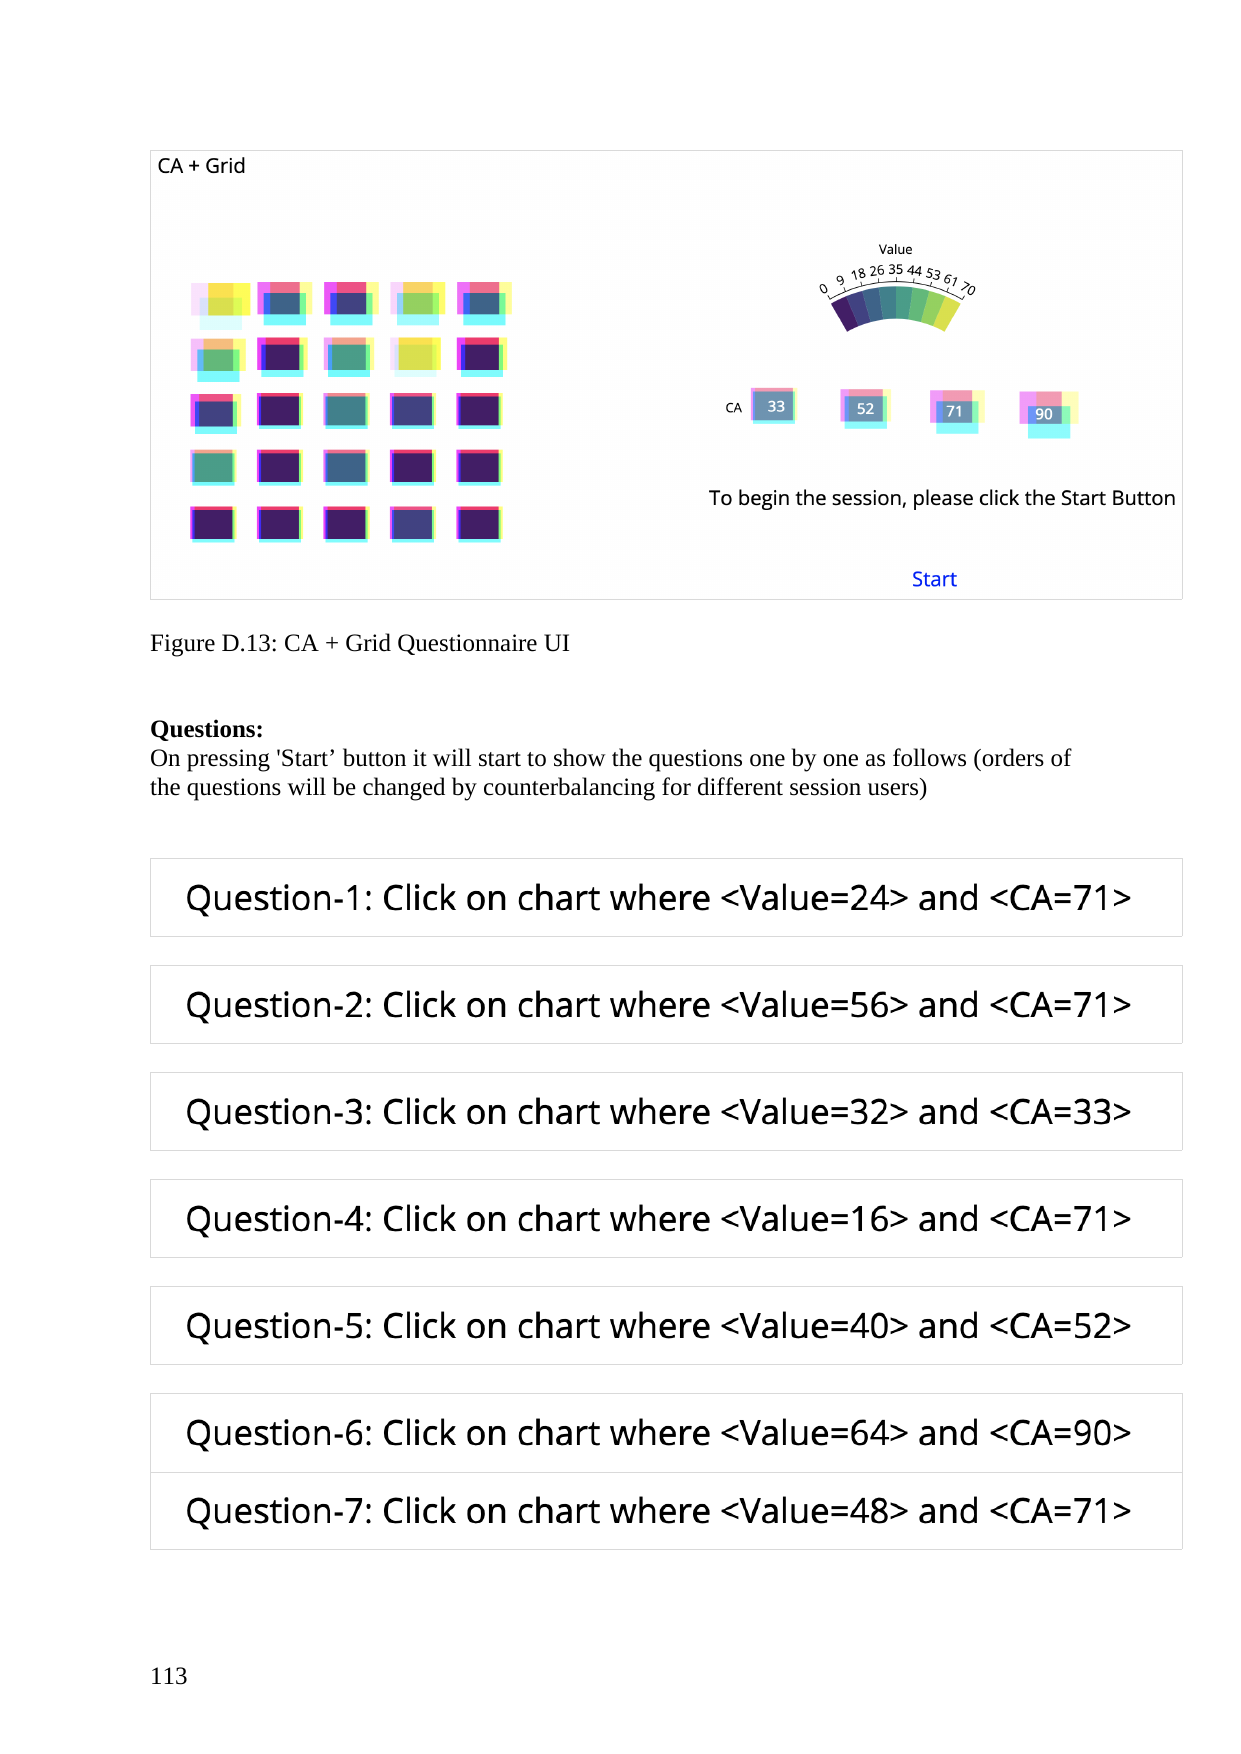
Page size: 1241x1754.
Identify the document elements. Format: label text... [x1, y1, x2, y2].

text Figure D.13: CA + Grid Questionnaire UI [150, 628, 1090, 657]
text Questions: [150, 714, 1090, 743]
picture [151, 151, 1182, 599]
picture [151, 1394, 1182, 1472]
picture [151, 1073, 1182, 1150]
picture [151, 859, 1182, 936]
text On pressing 'Start’ button it will start to show the questions one by one as follows (orders of the questions will be changed by counterbalancing for different session users) [150, 743, 1090, 801]
picture [151, 1180, 1182, 1257]
picture [151, 1287, 1182, 1364]
picture [151, 966, 1182, 1043]
picture [151, 1473, 1182, 1549]
